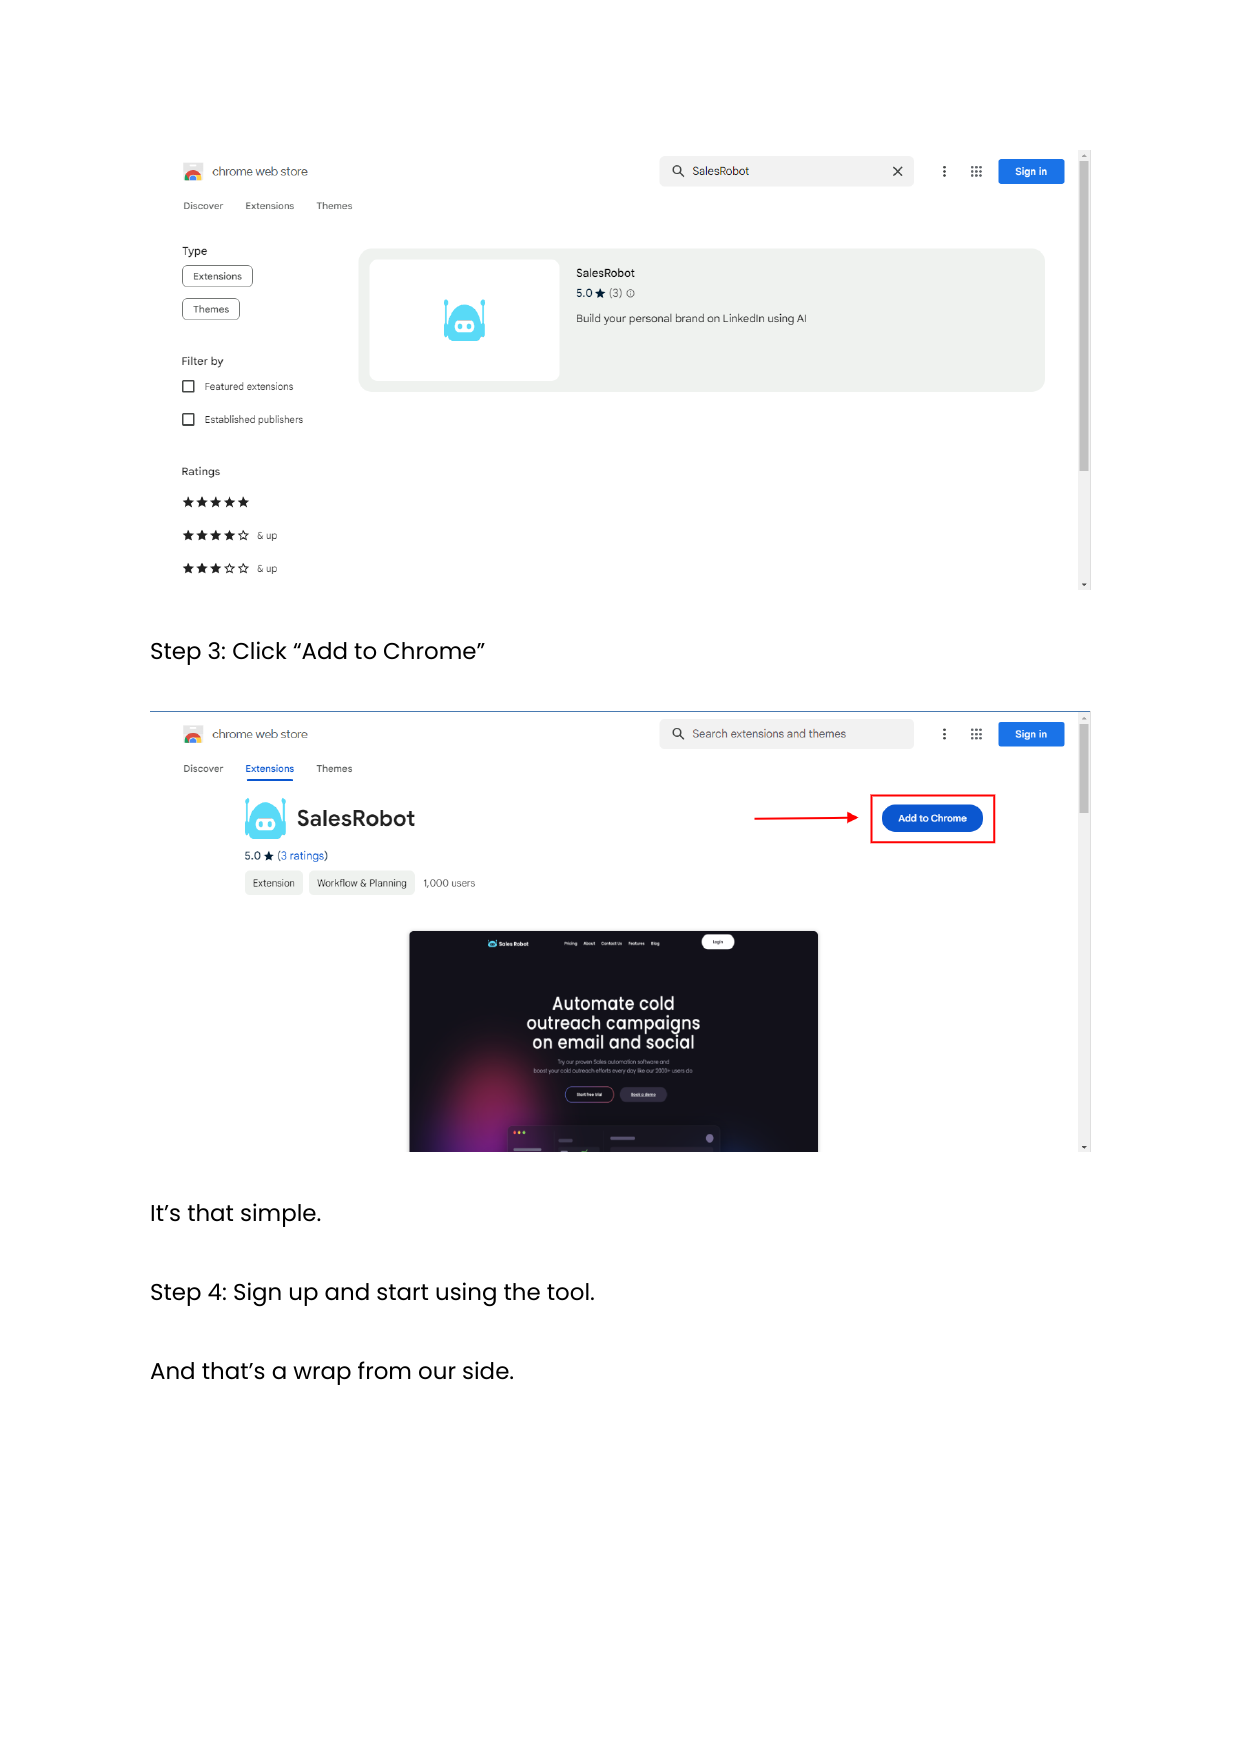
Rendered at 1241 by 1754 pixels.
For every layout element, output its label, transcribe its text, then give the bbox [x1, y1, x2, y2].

text It’s that simple. [150, 1195, 1090, 1229]
text Step 3: Click “Add to Chrome” [150, 633, 1090, 667]
picture [150, 711, 1091, 1152]
text And that’s a wrap from our side. [150, 1353, 1090, 1387]
picture [150, 150, 1091, 590]
text Step 4: Sign up and start using the tool. [150, 1274, 1090, 1308]
